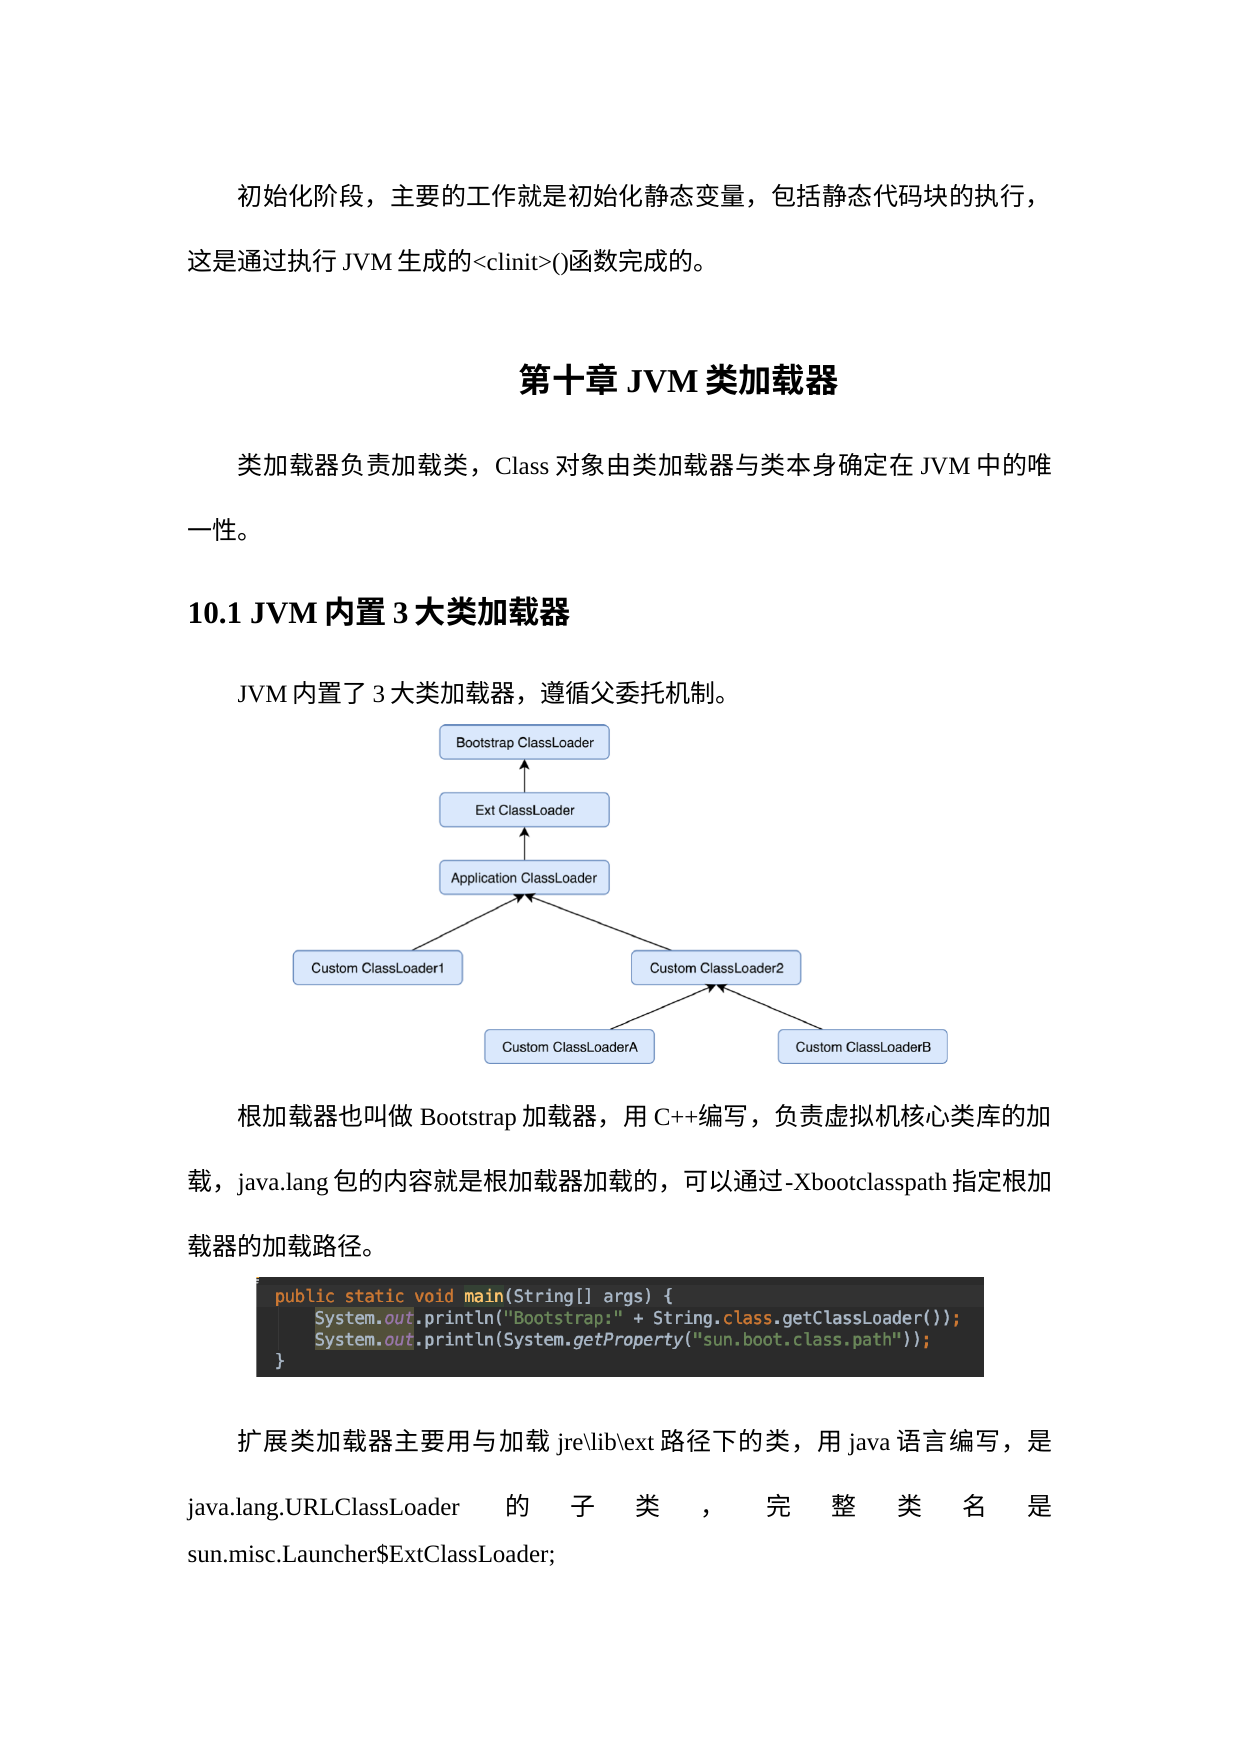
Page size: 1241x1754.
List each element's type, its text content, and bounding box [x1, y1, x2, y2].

subtitle 第十章 JVM类加载器 [304, 345, 1053, 410]
text 初始化阶段，主要的工作就是初始化静态变量，包括静态代码块的执行，这是通过执行JVM生成的<clinit>()函数完成的。 [187, 162, 1053, 292]
subtitle 10.1 JVM内置3大类加载器 [187, 578, 1053, 643]
text 扩展类加载器主要用与加载jre\lib\ext路径下的类，用java语言编写，是java.lang.URLClassLoader的子类，完整类名是sun.misc.Launcher$ExtClassLoader; [187, 1407, 1053, 1569]
text JVM内置了3大类加载器，遵循父委托机制。 [187, 659, 1053, 724]
text 类加载器负责加载类，Class对象由类加载器与类本身确定在JVM中的唯一性。 [187, 431, 1053, 561]
picture [292, 724, 948, 1064]
picture [256, 1277, 984, 1377]
text 根加载器也叫做Bootstrap加载器，用C++编写，负责虚拟机核心类库的加载，java.lang包的内容就是根加载器加载的，可以通过-Xbootclasspath指定根加载器的加载路径。 [187, 1082, 1053, 1277]
